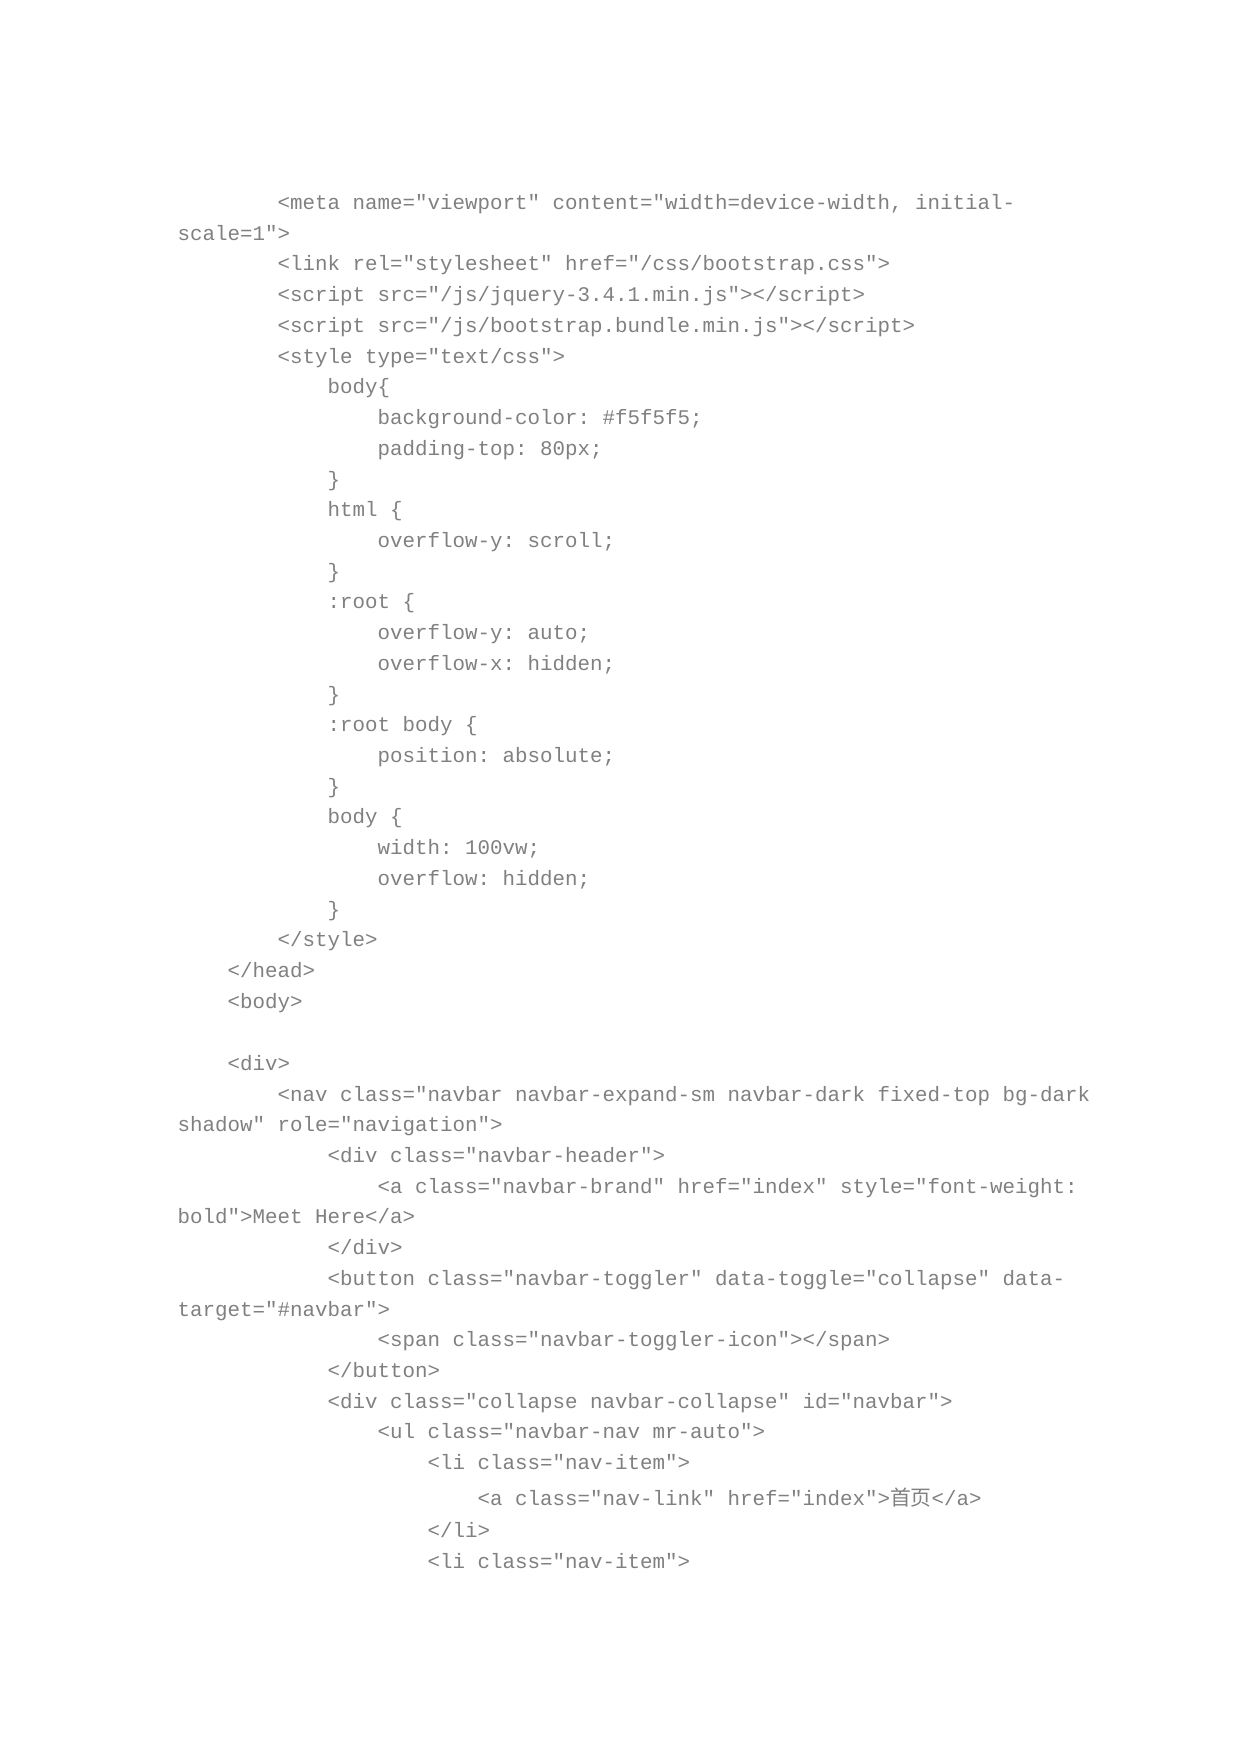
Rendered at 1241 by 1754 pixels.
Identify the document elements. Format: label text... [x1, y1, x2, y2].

text <link rel="stylesheet" href="/css/bootstrap.css"> [177, 253, 1122, 277]
text background-color: #f5f5f5; [177, 407, 1122, 431]
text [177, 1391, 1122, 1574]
text <body> [177, 991, 1122, 1014]
text overflow-y: auto; [177, 622, 1122, 646]
text overflow-x: hidden; [177, 653, 1122, 677]
text html { [177, 499, 1122, 523]
text <div class="navbar-header"> [177, 1145, 1122, 1169]
text <meta name="viewport" content="width=device-width, initial-scale=1"> [177, 192, 1122, 246]
text } [177, 899, 1122, 922]
text body{ [177, 376, 1122, 400]
text } [177, 684, 1122, 707]
text position: absolute; [177, 745, 1122, 769]
text <nav class="navbar navbar-expand-sm navbar-dark fixed-top bg-dark shadow" role="navigation"> [177, 1083, 1122, 1138]
text <button class="navbar-toggler" data-toggle="collapse" data-target="#navbar"> [177, 1268, 1122, 1322]
text <div> [177, 1053, 1122, 1076]
text </button> [177, 1360, 1122, 1384]
text <script src="/js/jquery-3.4.1.min.js"></script> [177, 284, 1122, 308]
text <a class="navbar-brand" href="index" style="font-weight: bold">Meet Here</a> [177, 1176, 1122, 1230]
text } [177, 561, 1122, 584]
text } [177, 468, 1122, 492]
text :root body { [177, 714, 1122, 738]
text </div> [177, 1237, 1122, 1261]
text </style> [177, 929, 1122, 953]
text body { [177, 807, 1122, 830]
text <script src="/js/bootstrap.bundle.min.js"></script> [177, 315, 1122, 338]
text <span class="navbar-toggler-icon"></span> [177, 1329, 1122, 1353]
text overflow-y: scroll; [177, 530, 1122, 554]
text <style type="text/css"> [177, 346, 1122, 369]
text } [177, 776, 1122, 799]
text overflow: hidden; [177, 868, 1122, 892]
text padding-top: 80px; [177, 438, 1122, 461]
text width: 100vw; [177, 837, 1122, 861]
text </head> [177, 960, 1122, 984]
text :root { [177, 591, 1122, 615]
